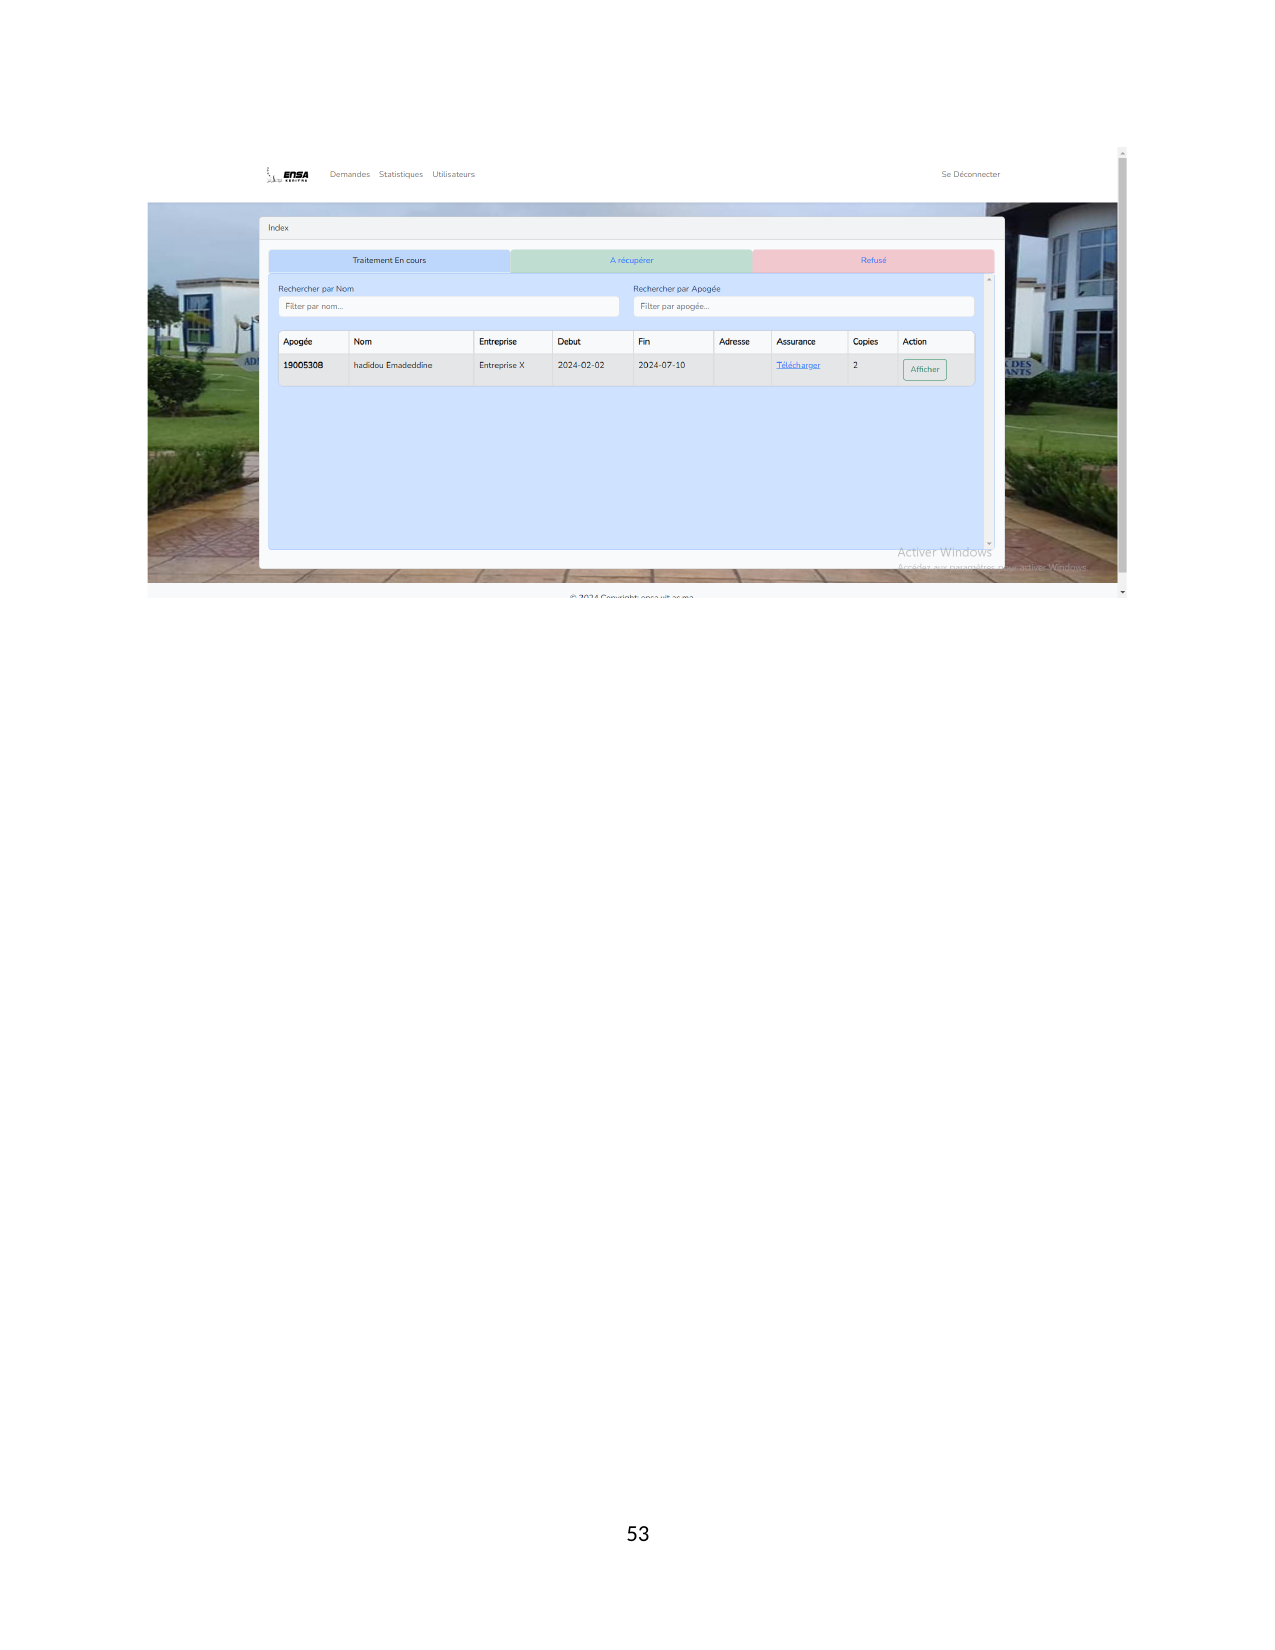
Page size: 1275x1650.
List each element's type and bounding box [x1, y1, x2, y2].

picture [147, 147, 1127, 598]
